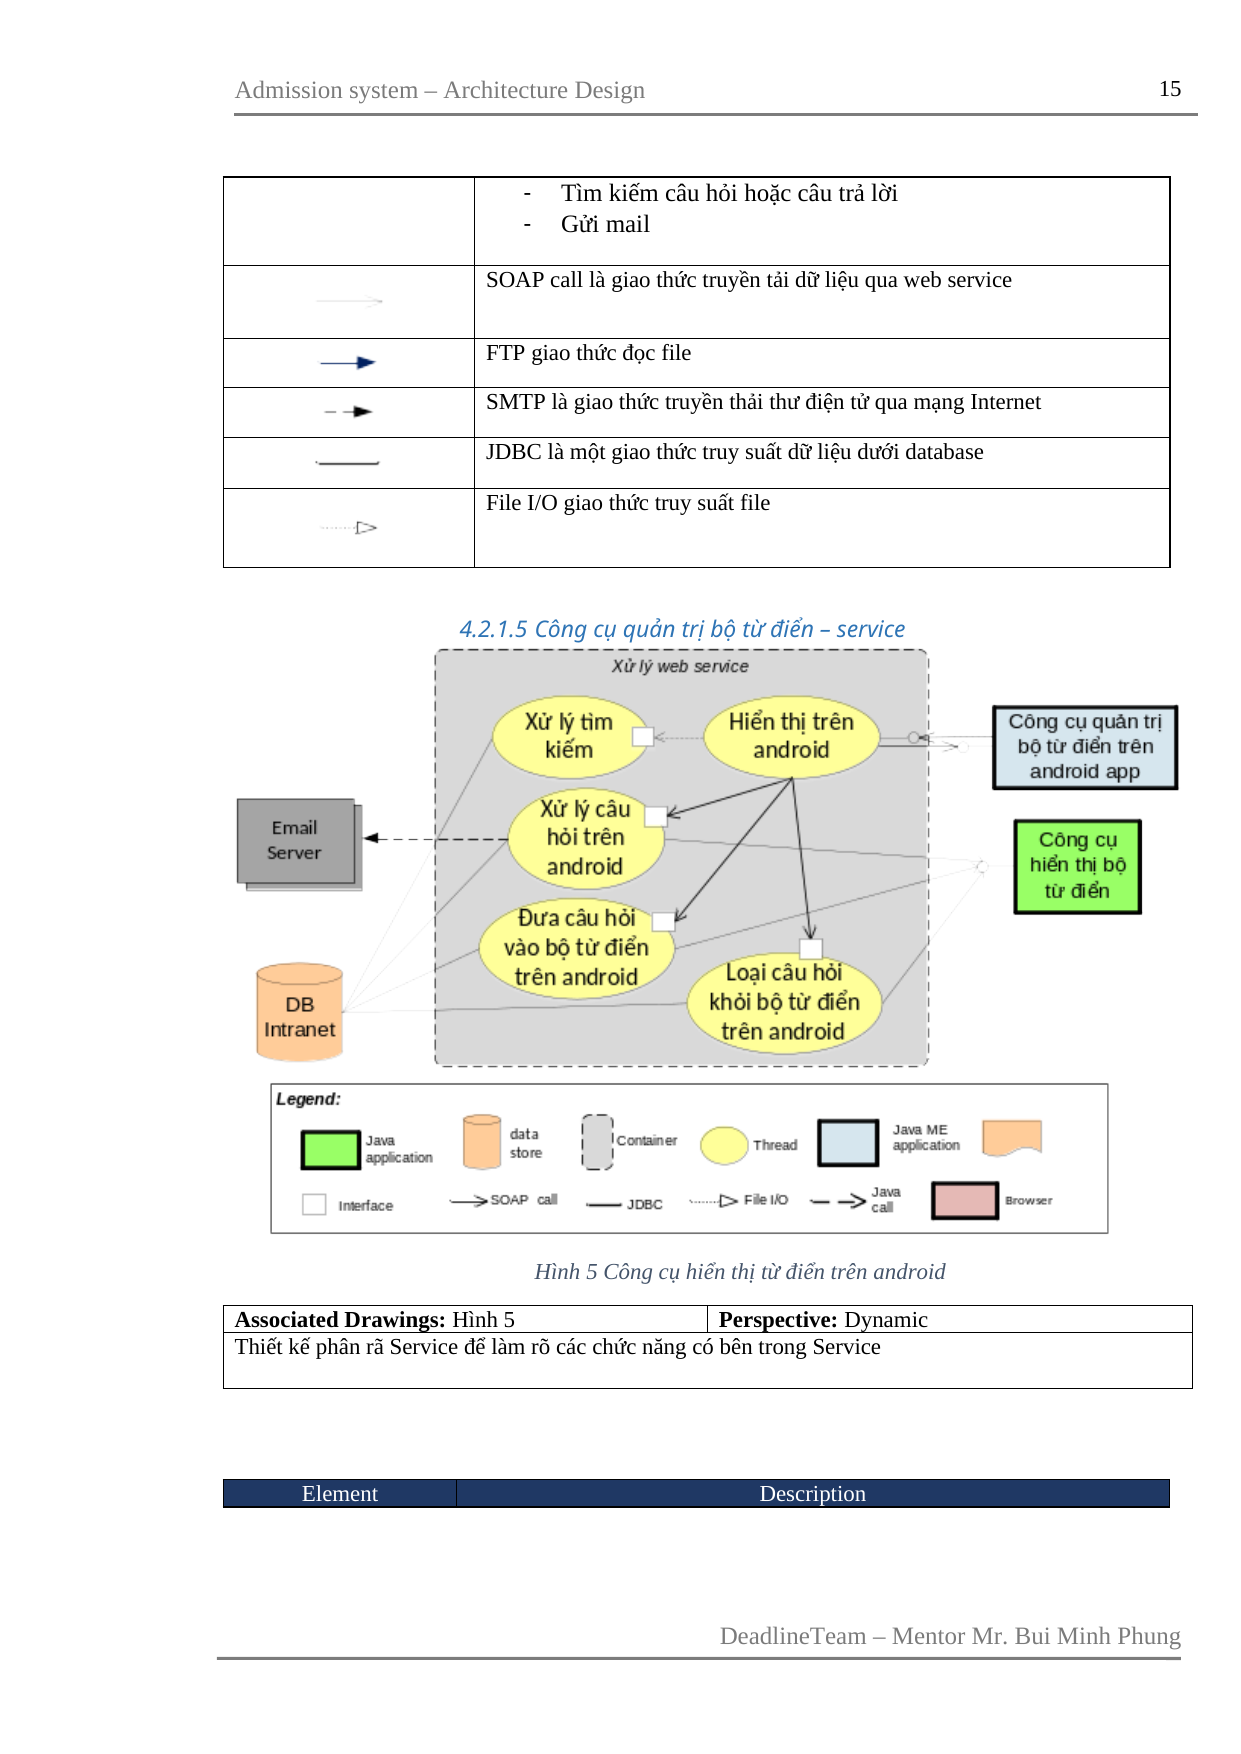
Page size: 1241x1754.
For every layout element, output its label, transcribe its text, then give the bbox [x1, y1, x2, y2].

table_header Associated Drawings: Hình 5 [224, 1306, 707, 1332]
table_cell [224, 178, 474, 265]
table_cell Thiết kế phân rã Service để làm rõ các chức năng có bên trong Service [224, 1333, 1192, 1388]
table_cell [224, 266, 474, 338]
table_cell [224, 388, 474, 437]
table_cell [224, 489, 474, 567]
text Hình 5 Công cụ hiển thị từ điển trên android [459, 1258, 1181, 1284]
table_cell JDBC là một giao thức truy suất dữ liệu dưới database [475, 438, 1169, 488]
table_header Description [457, 1480, 1169, 1506]
table_header Element [224, 1480, 456, 1506]
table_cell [475, 178, 1169, 265]
table_cell File I/O giao thức truy suất file [475, 489, 1169, 567]
table_cell FTP giao thức đọc file [475, 339, 1169, 387]
table_header Perspective: Dynamic [708, 1306, 1192, 1332]
table_cell [224, 339, 474, 387]
table_cell SMTP là giao thức truyền thải thư điện tử qua mạng Internet [475, 388, 1169, 437]
table_cell [224, 438, 474, 488]
table_cell SOAP call là giao thức truyền tải dữ liệu qua web service [475, 266, 1169, 338]
subtitle Công cụ quản trị bộ từ điển – service [459, 613, 1181, 644]
